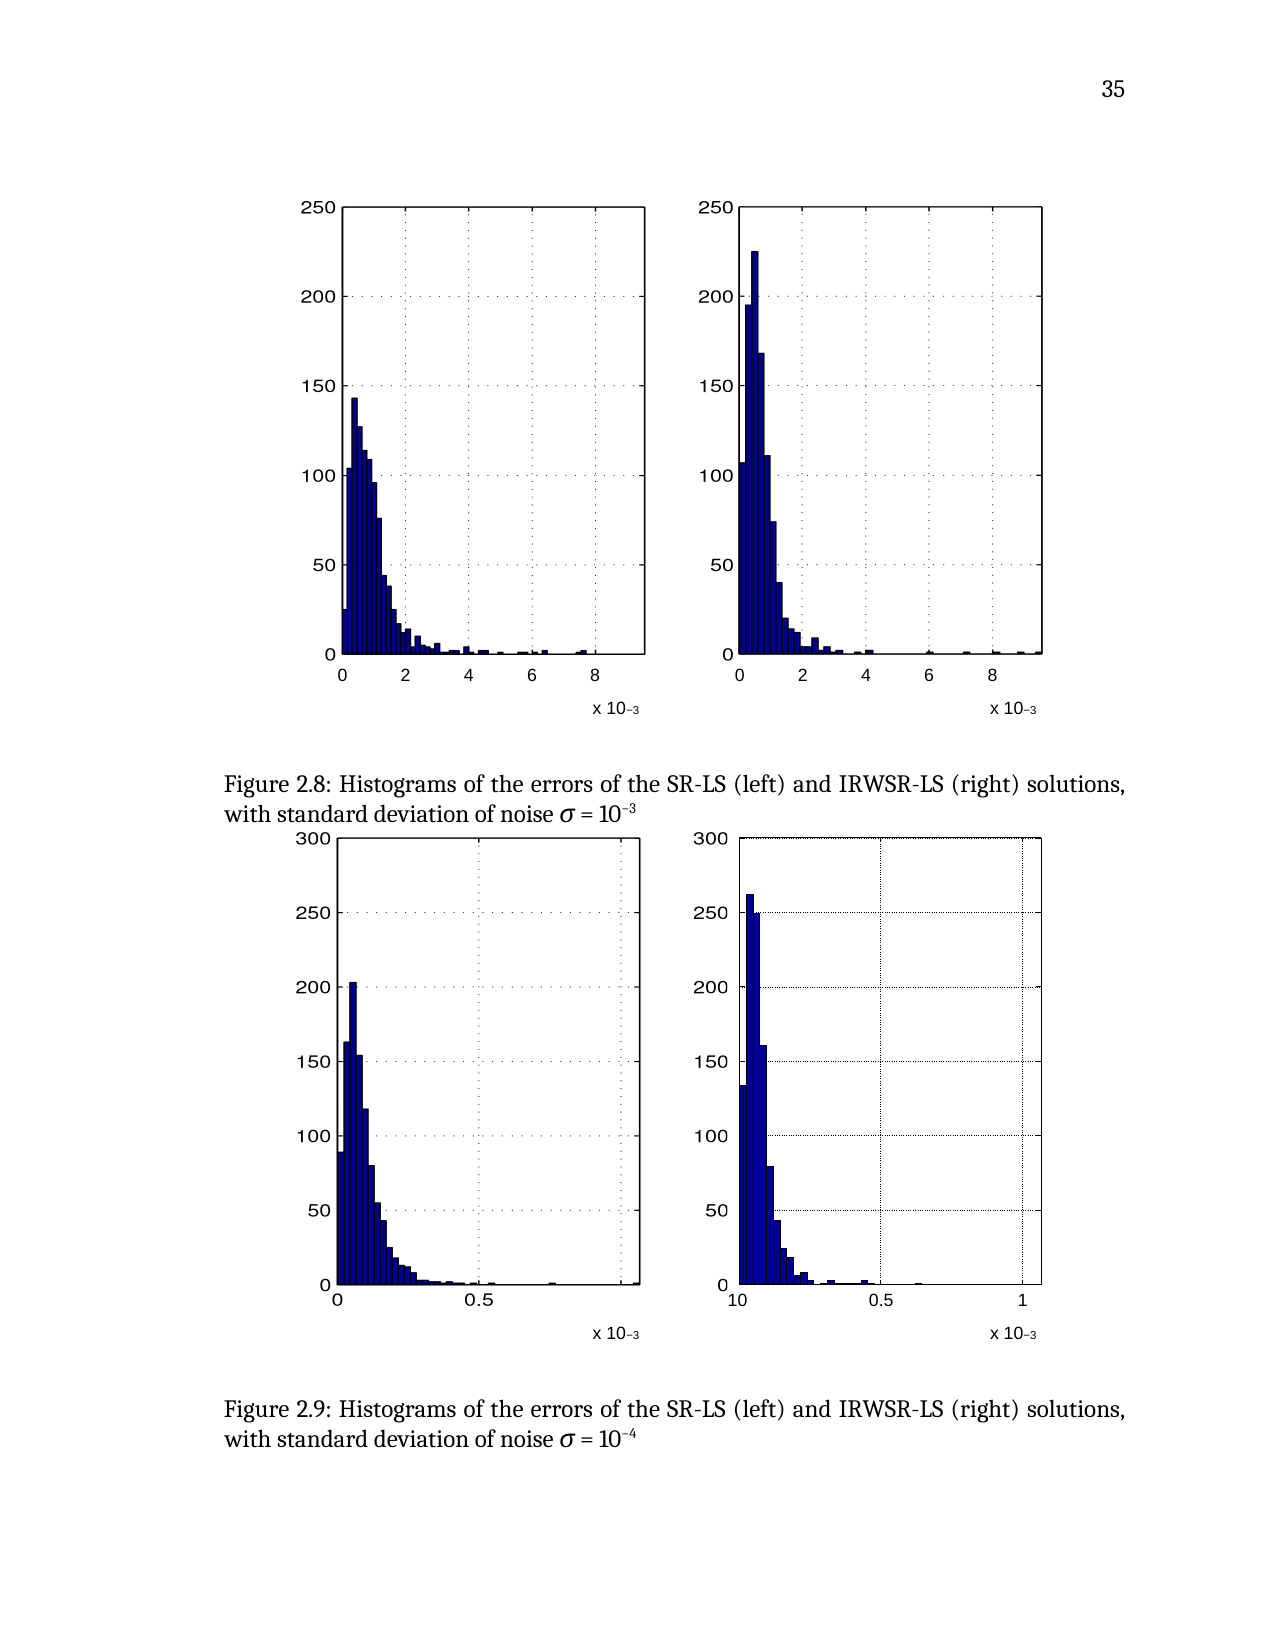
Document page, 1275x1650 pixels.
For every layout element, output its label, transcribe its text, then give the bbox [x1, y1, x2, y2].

text Figure 2.8: Histograms of the errors of the SR-LS (left) and IRWSR-LS (right) solutions, with standard deviation of noise σ = 10−3 [223, 769, 1127, 829]
text x 10−3 x 10−3 [225, 698, 1146, 718]
picture [737, 205, 1043, 655]
text x 10−3 x 10−3 [225, 1323, 1146, 1343]
picture [295, 831, 728, 1306]
text Figure 2.9: Histograms of the errors of the SR-LS (left) and IRWSR-LS (right) solutions, with standard deviation of noise σ = 10−4 [223, 1394, 1127, 1454]
text 0 2 4 6 8 0 2 4 6 8 [225, 664, 1146, 685]
picture [300, 200, 733, 661]
